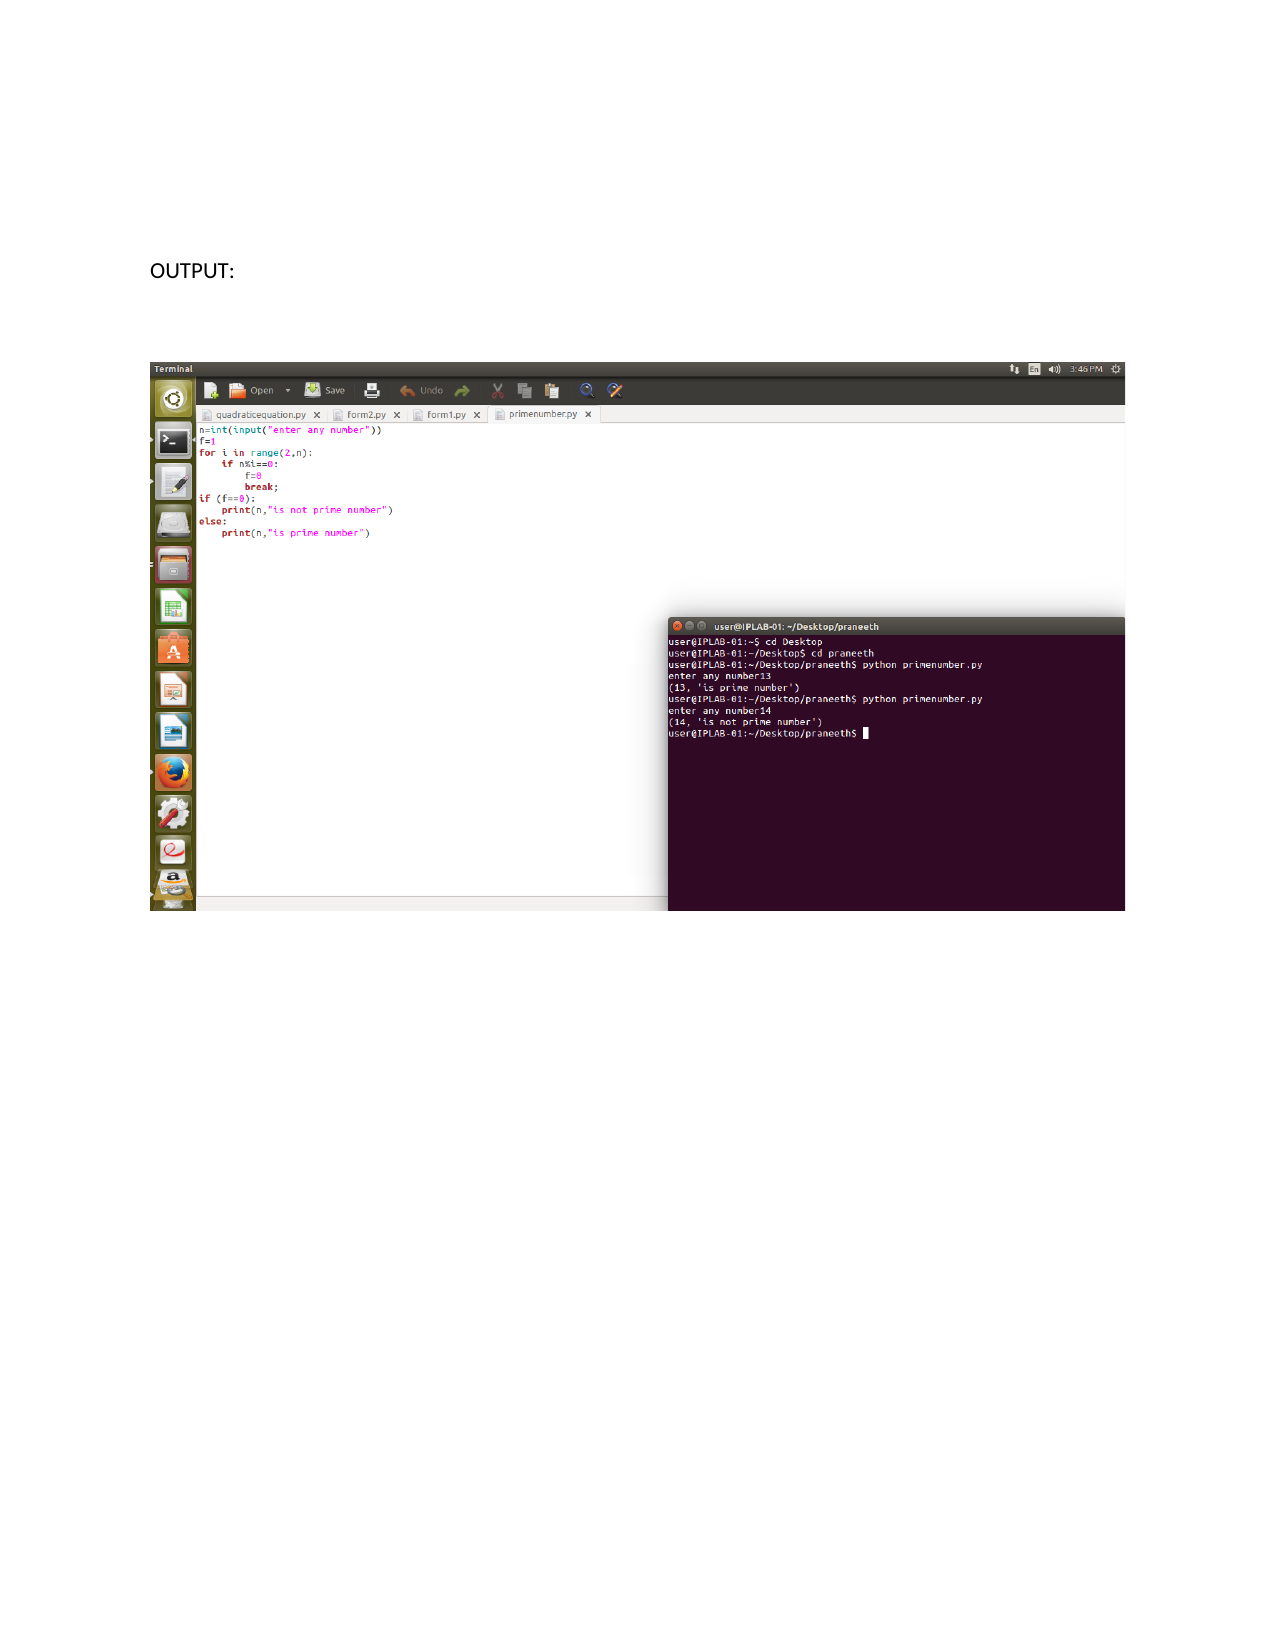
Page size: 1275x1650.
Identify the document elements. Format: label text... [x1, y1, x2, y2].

picture [150, 362, 1125, 911]
text OUTPUT: [150, 256, 1125, 284]
